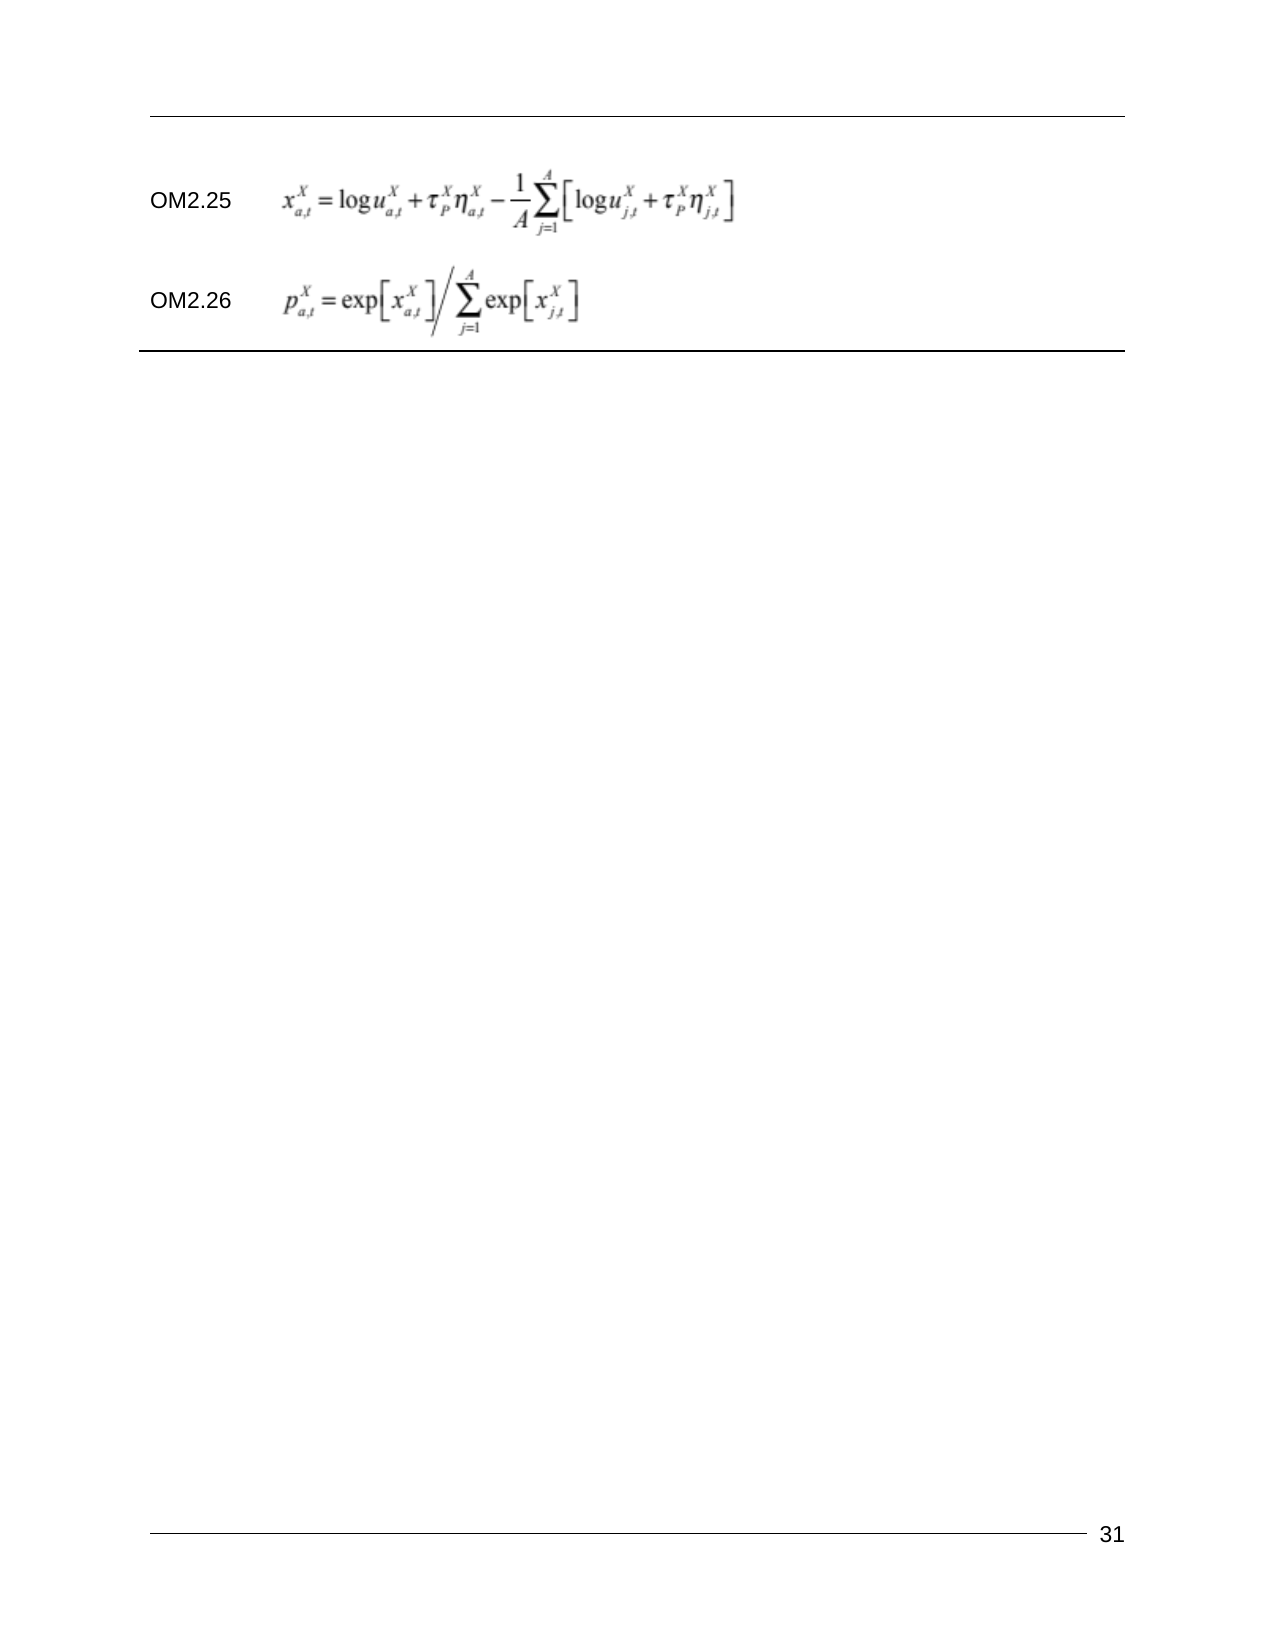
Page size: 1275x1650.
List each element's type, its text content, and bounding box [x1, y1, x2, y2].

table_cell OM2.26 [139, 250, 268, 350]
table_cell OM2.25 [139, 150, 268, 250]
table_cell [268, 150, 1125, 250]
table_cell [268, 250, 1125, 350]
